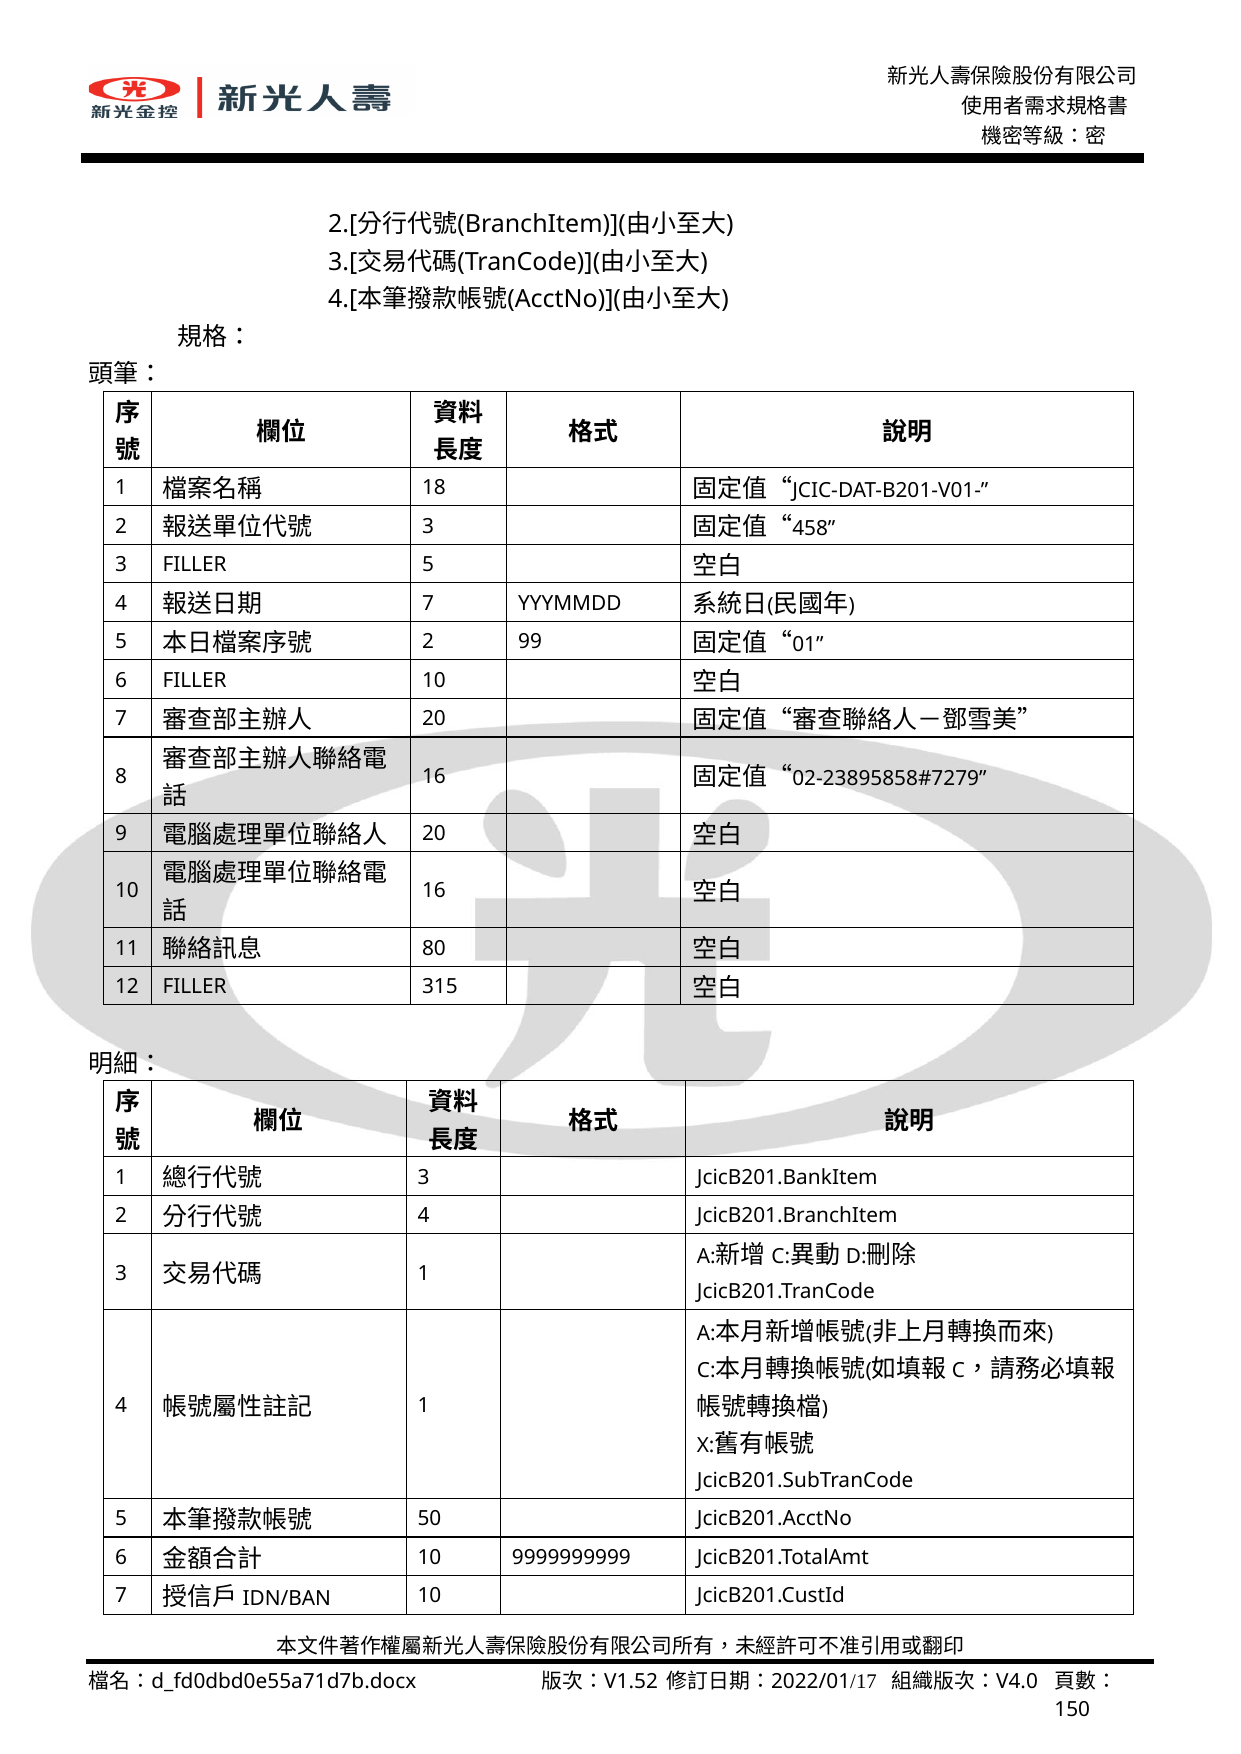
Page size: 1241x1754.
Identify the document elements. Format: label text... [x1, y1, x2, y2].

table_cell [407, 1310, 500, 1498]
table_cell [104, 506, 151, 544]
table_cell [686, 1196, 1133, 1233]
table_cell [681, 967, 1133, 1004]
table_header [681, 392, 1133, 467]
list 3.[交易代碼(TranCode)](由小至大) [328, 241, 1152, 278]
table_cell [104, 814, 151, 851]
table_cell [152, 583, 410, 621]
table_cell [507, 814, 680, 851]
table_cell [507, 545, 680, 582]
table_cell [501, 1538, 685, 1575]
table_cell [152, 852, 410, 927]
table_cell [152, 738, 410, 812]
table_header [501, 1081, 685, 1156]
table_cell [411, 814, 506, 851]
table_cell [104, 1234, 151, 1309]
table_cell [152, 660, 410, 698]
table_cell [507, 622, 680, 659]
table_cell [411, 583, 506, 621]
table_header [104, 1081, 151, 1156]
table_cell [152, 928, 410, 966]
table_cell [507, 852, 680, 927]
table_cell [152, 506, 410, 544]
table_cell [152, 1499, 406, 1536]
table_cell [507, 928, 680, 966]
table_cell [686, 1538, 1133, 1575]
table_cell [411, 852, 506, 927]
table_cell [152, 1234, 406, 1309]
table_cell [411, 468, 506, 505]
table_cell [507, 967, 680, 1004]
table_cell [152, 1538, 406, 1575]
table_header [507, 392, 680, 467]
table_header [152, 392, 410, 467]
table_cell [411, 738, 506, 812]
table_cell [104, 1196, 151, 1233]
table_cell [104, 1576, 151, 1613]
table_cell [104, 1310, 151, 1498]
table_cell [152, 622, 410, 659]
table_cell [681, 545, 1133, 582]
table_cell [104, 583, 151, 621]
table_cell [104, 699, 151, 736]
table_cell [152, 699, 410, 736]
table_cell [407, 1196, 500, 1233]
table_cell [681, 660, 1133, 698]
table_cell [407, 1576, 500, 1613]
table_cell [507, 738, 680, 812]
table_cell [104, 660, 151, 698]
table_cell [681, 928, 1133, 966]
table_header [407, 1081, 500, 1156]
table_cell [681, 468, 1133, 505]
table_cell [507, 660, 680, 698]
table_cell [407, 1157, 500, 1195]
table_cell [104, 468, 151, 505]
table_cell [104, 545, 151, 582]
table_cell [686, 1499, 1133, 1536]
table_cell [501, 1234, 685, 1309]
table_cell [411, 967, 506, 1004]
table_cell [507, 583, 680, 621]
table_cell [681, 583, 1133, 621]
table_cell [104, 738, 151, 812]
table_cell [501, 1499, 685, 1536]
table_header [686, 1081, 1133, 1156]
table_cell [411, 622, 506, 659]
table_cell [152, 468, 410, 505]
list 規格： [177, 316, 1152, 353]
text 明細： [89, 1043, 1152, 1080]
list 4.[本筆撥款帳號(AcctNo)](由小至大) [328, 278, 1152, 316]
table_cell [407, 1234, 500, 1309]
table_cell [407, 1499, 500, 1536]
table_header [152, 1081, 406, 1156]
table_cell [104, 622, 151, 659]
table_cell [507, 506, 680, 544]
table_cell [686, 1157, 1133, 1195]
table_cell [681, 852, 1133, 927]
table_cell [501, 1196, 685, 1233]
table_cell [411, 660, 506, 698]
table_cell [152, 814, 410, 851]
list 2.[分行代號(BranchItem)](由小至大) [328, 203, 1152, 241]
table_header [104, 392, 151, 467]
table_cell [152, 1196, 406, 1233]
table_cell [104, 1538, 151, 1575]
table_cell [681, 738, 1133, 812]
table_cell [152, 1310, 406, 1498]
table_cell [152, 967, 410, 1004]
picture [88, 61, 414, 118]
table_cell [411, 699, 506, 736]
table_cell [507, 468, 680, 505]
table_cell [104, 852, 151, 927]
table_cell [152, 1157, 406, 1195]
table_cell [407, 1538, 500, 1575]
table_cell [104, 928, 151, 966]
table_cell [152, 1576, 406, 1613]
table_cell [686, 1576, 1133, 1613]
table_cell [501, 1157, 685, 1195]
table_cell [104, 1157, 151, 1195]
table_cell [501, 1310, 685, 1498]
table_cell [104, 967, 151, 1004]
picture [25, 713, 1215, 1166]
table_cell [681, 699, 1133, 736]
text 頭筆： [89, 353, 1152, 391]
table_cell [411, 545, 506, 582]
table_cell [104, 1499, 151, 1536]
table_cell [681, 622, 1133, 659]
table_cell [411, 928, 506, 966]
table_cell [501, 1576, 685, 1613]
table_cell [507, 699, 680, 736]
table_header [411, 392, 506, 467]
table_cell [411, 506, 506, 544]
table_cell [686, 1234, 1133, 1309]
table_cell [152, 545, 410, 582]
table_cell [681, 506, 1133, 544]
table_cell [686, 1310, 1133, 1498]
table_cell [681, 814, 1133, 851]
